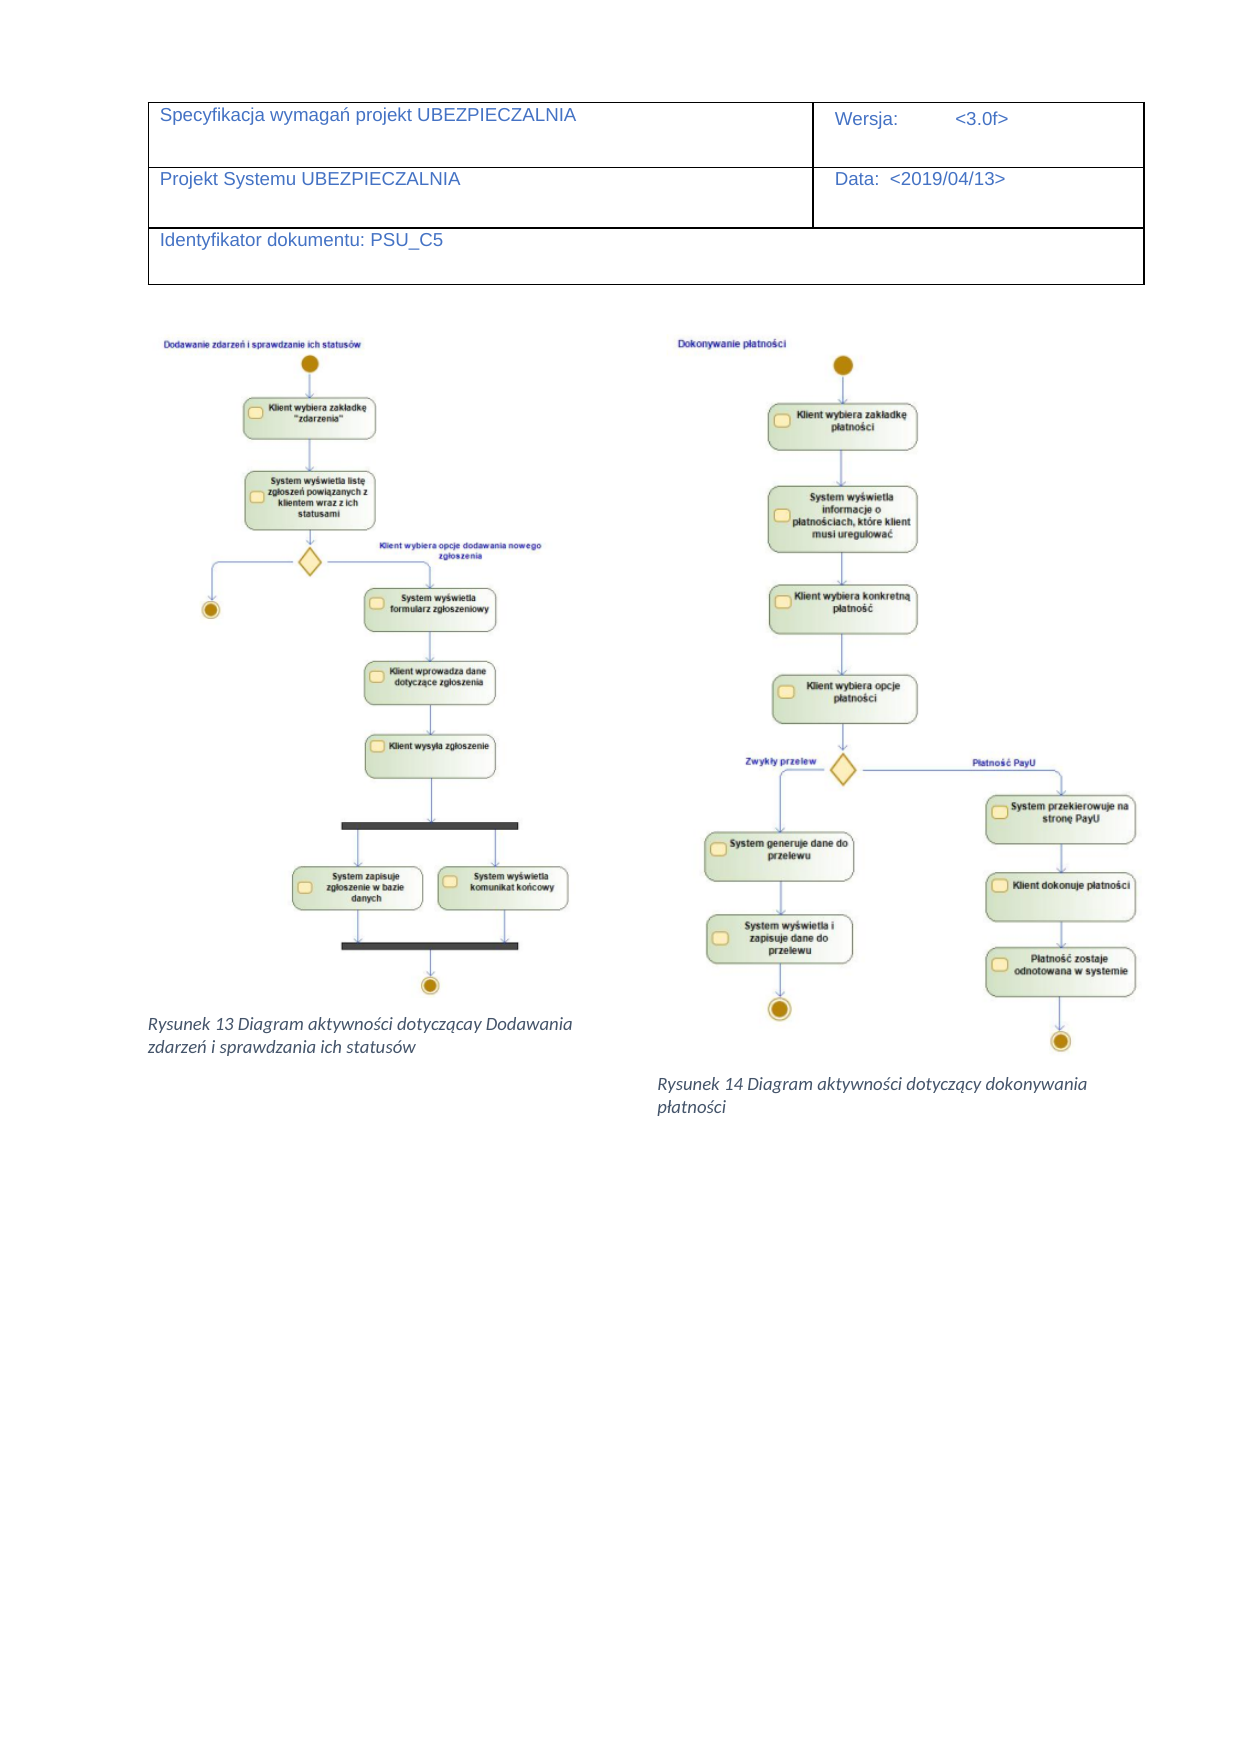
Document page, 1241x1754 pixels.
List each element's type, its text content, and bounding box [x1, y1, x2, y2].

picture [147, 334, 586, 998]
text Rysunek 13 Diagram aktywności dotyczącay Dodawania zdarzeń i sprawdzania ich statusów [148, 1012, 583, 1058]
text Rysunek 14 Diagram aktywności dotyczący dokonywania płatności [657, 1072, 1093, 1118]
picture [657, 334, 1149, 1058]
